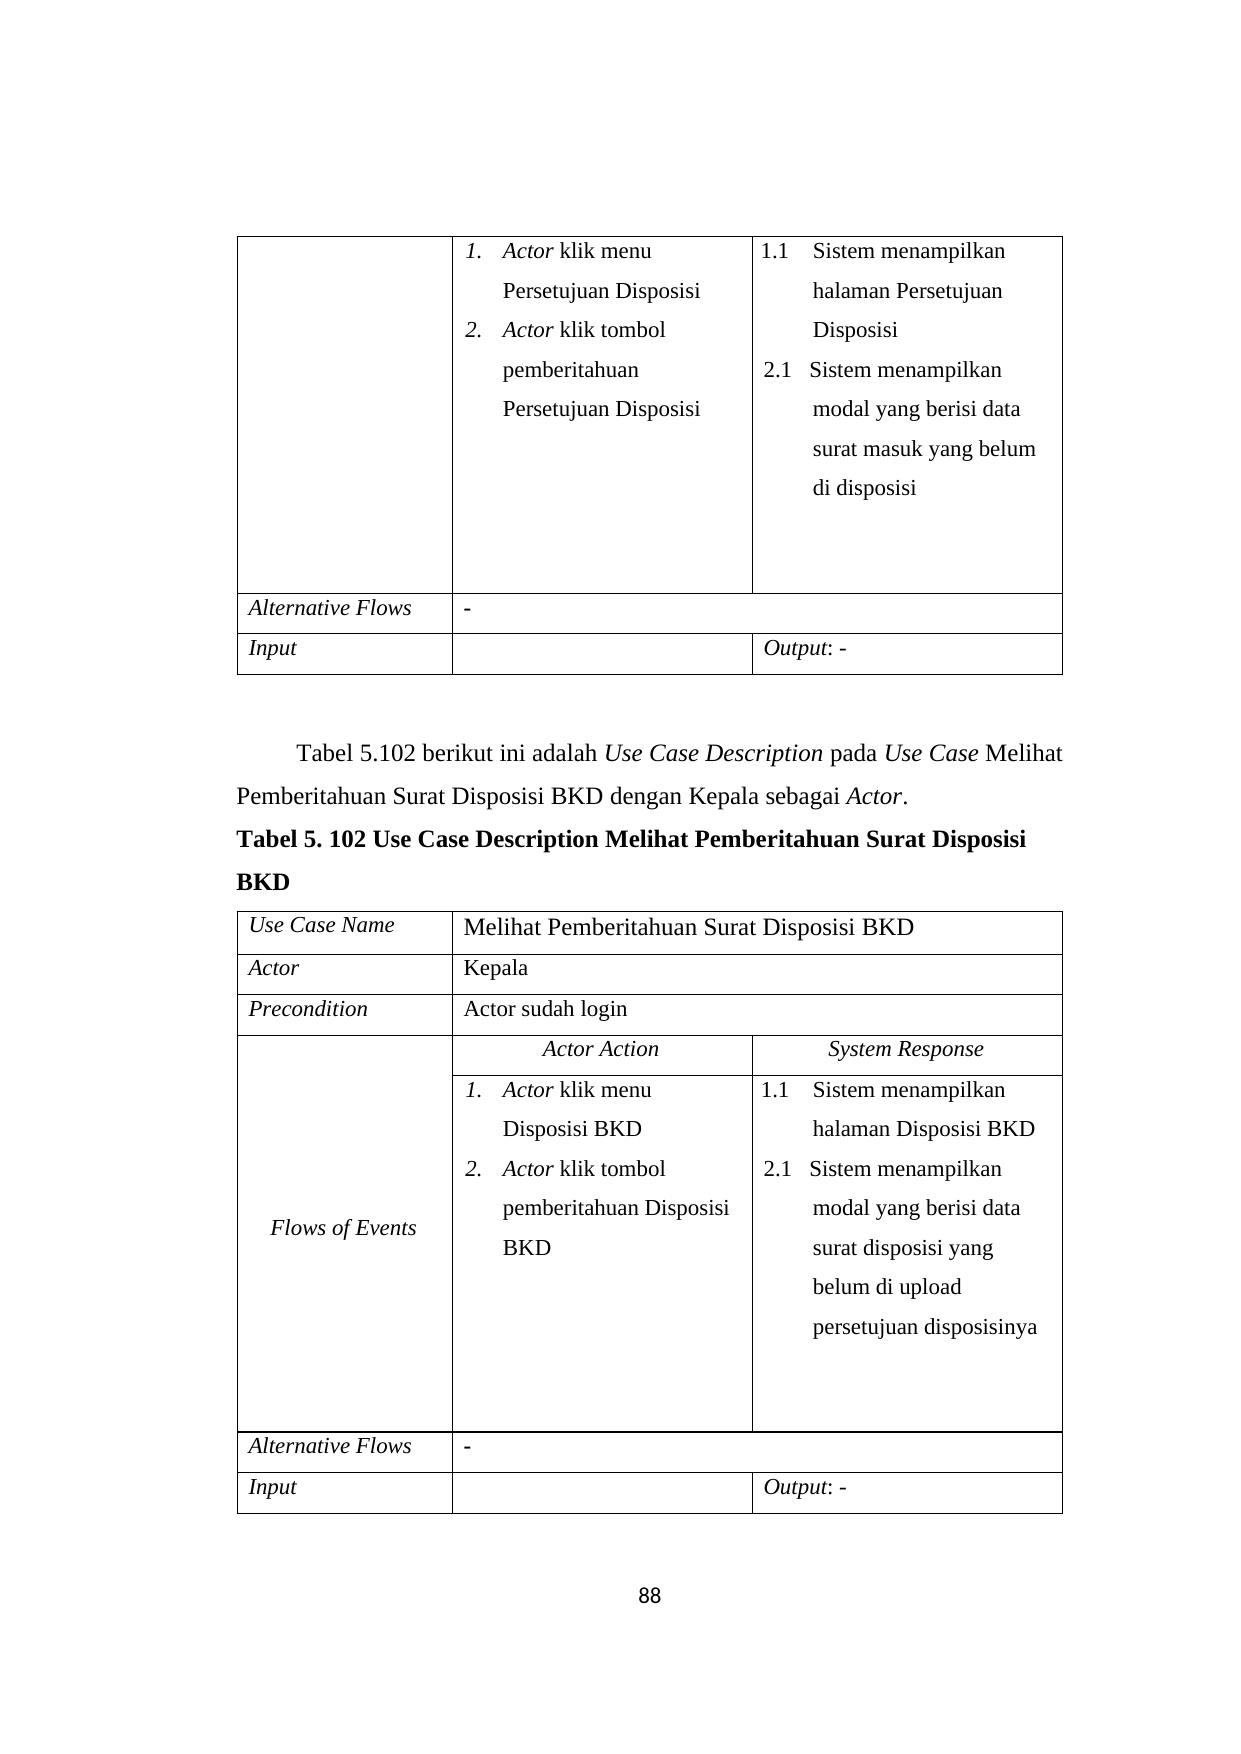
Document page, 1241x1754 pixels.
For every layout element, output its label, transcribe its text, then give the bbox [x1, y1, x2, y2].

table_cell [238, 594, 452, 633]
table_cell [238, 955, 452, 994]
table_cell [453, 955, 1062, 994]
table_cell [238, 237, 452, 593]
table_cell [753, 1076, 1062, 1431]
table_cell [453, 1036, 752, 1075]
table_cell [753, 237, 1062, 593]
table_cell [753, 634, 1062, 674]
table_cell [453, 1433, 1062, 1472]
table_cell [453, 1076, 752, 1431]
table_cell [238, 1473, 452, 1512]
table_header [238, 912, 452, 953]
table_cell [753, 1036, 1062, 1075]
text Tabel 5.102 berikut ini adalah Use Case Description pada Use Case Melihat Pemberitahuan Surat Disposisi BKD dengan Kepala sebagai Actor. [236, 738, 1063, 810]
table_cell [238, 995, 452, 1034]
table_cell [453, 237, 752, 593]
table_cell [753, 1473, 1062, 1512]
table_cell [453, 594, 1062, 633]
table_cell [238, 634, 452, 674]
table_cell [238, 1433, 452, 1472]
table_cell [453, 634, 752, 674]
text Tabel 5. 102 Use Case Description Melihat Pemberitahuan Surat Disposisi BKD [236, 824, 1063, 896]
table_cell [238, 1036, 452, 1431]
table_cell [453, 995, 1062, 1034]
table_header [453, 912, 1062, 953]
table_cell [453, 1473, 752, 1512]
